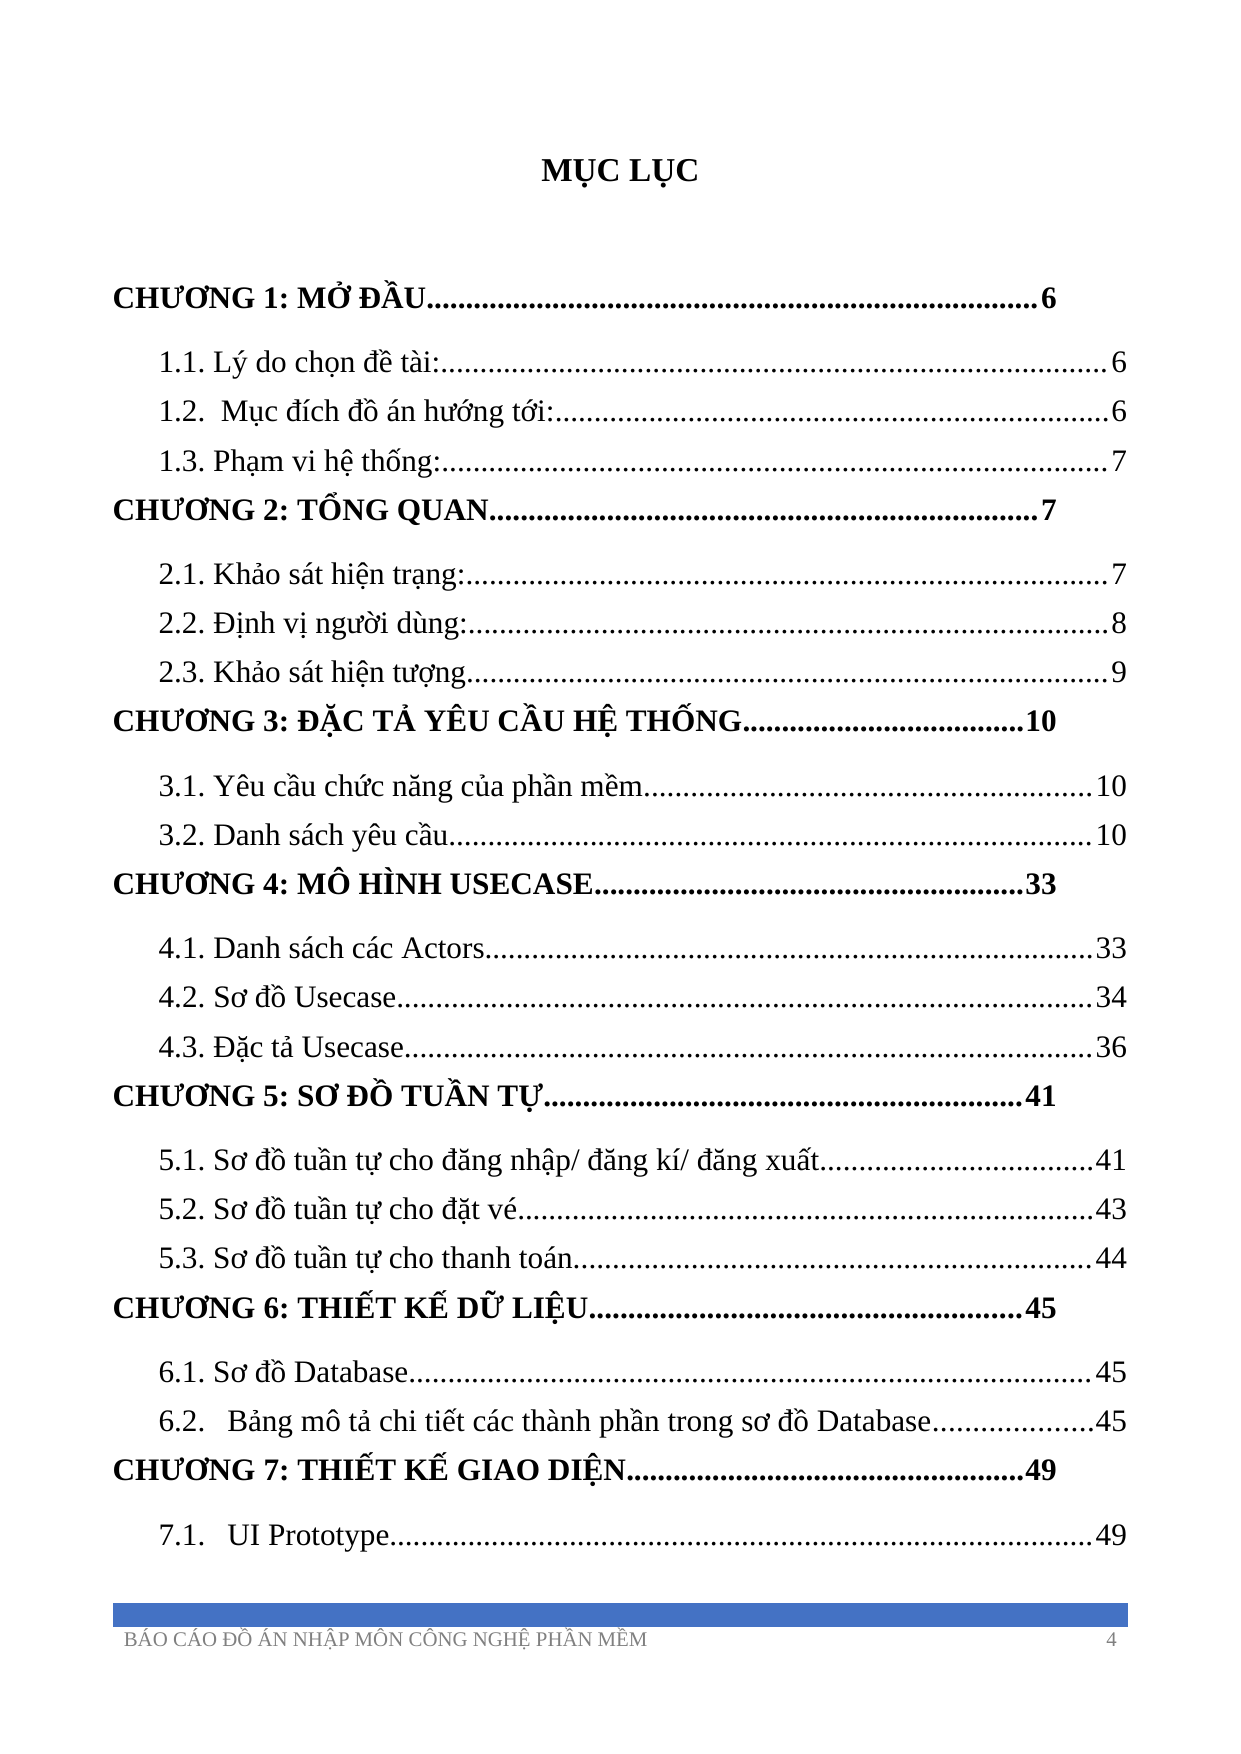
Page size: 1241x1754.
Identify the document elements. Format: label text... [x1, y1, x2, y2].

text MỤC LỤC [112, 150, 1128, 188]
